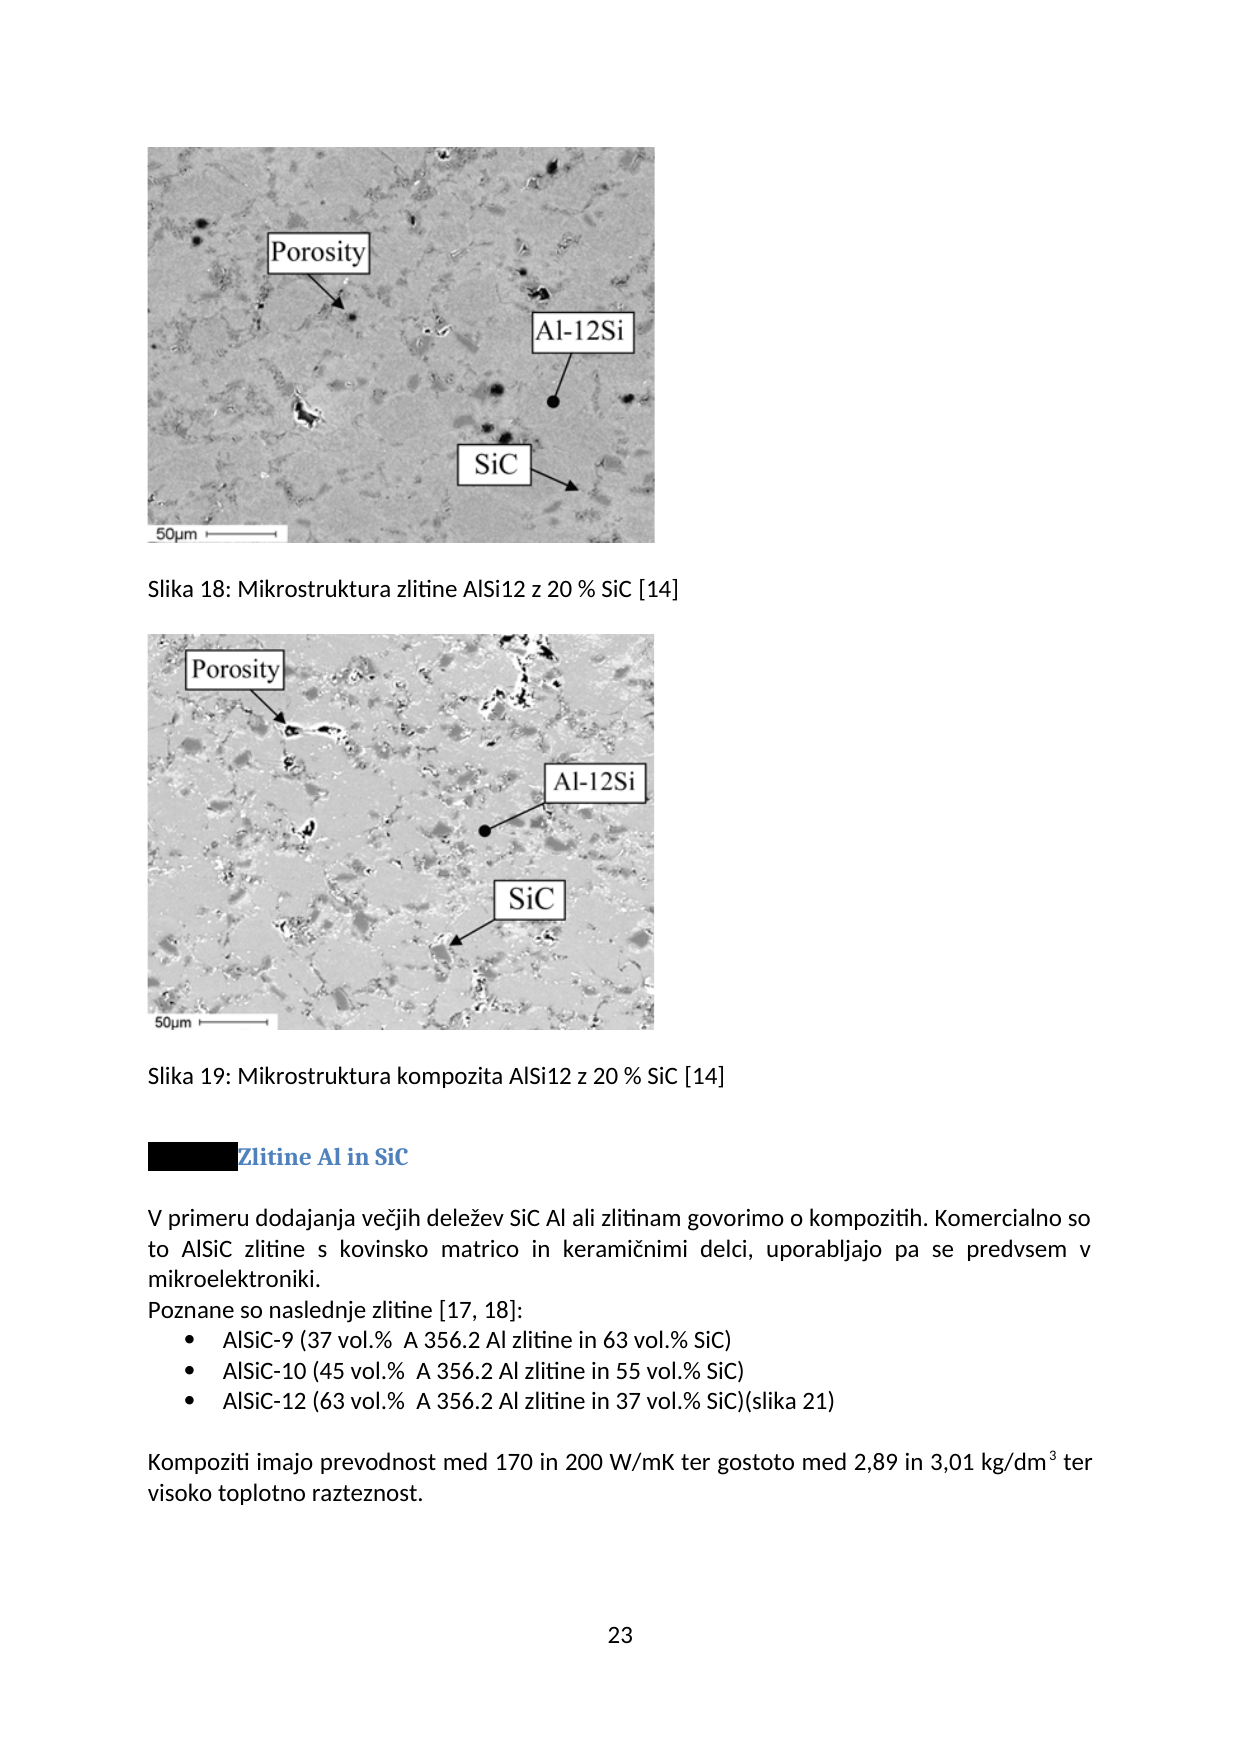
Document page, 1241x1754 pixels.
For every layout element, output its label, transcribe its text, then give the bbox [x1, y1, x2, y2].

text V primeru dodajanja večjih deležev SiC Al ali zlitinam govorimo o kompozitih. Komercialno so to AlSiC zlitine s kovinsko matrico in keramičnimi delci, uporabljajo pa se predvsem v mikroelektroniki. [148, 1202, 1093, 1294]
text Kompoziti imajo prevodnost med 170 in 200 W/mK ter gostoto med 2,89 in 3,01 kg/dm3 ter visoko toplotno razteznost. [148, 1446, 1093, 1507]
picture [147, 634, 655, 1030]
list AlSiC-12 (63 vol.% A 356.2 Al zlitine in 37 vol.% SiC)(slika 21) [185, 1385, 1093, 1416]
text Slika 19: Mikrostruktura kompozita AlSi12 z 20 % SiC [14] [148, 1060, 1093, 1091]
text Slika 18: Mikrostruktura zlitine AlSi12 z 20 % SiC [14] [148, 573, 1093, 604]
list AlSiC-9 (37 vol.% A 356.2 Al zlitine in 63 vol.% SiC) [185, 1324, 1093, 1355]
subtitle Zlitine Al in SiC [148, 1142, 1093, 1172]
list AlSiC-10 (45 vol.% A 356.2 Al zlitine in 55 vol.% SiC) [185, 1355, 1093, 1385]
text Poznane so naslednje zlitine [17, 18]: [148, 1294, 1093, 1324]
picture [147, 147, 655, 543]
